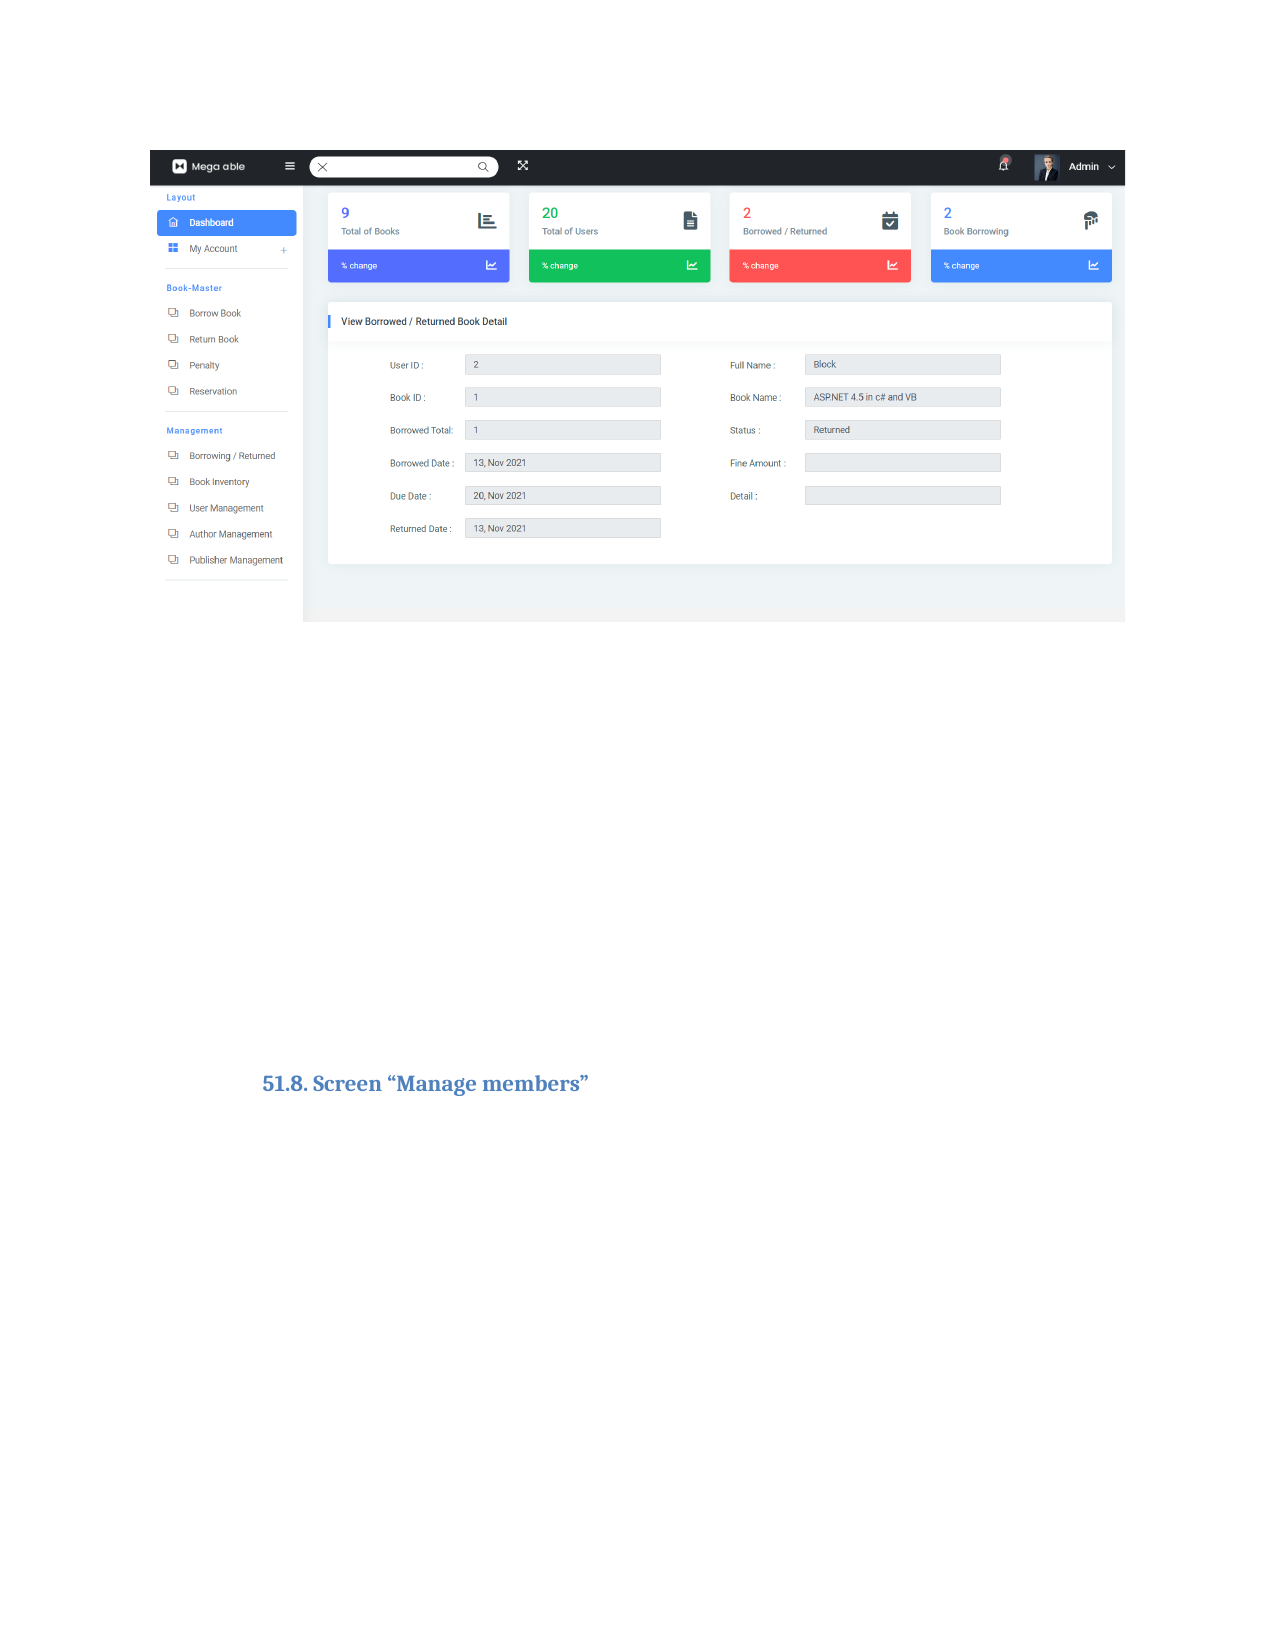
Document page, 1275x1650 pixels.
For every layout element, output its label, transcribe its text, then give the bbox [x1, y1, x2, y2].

subtitle 51.8. Screen “Manage members” [187, 1071, 1125, 1097]
picture [150, 150, 1125, 622]
